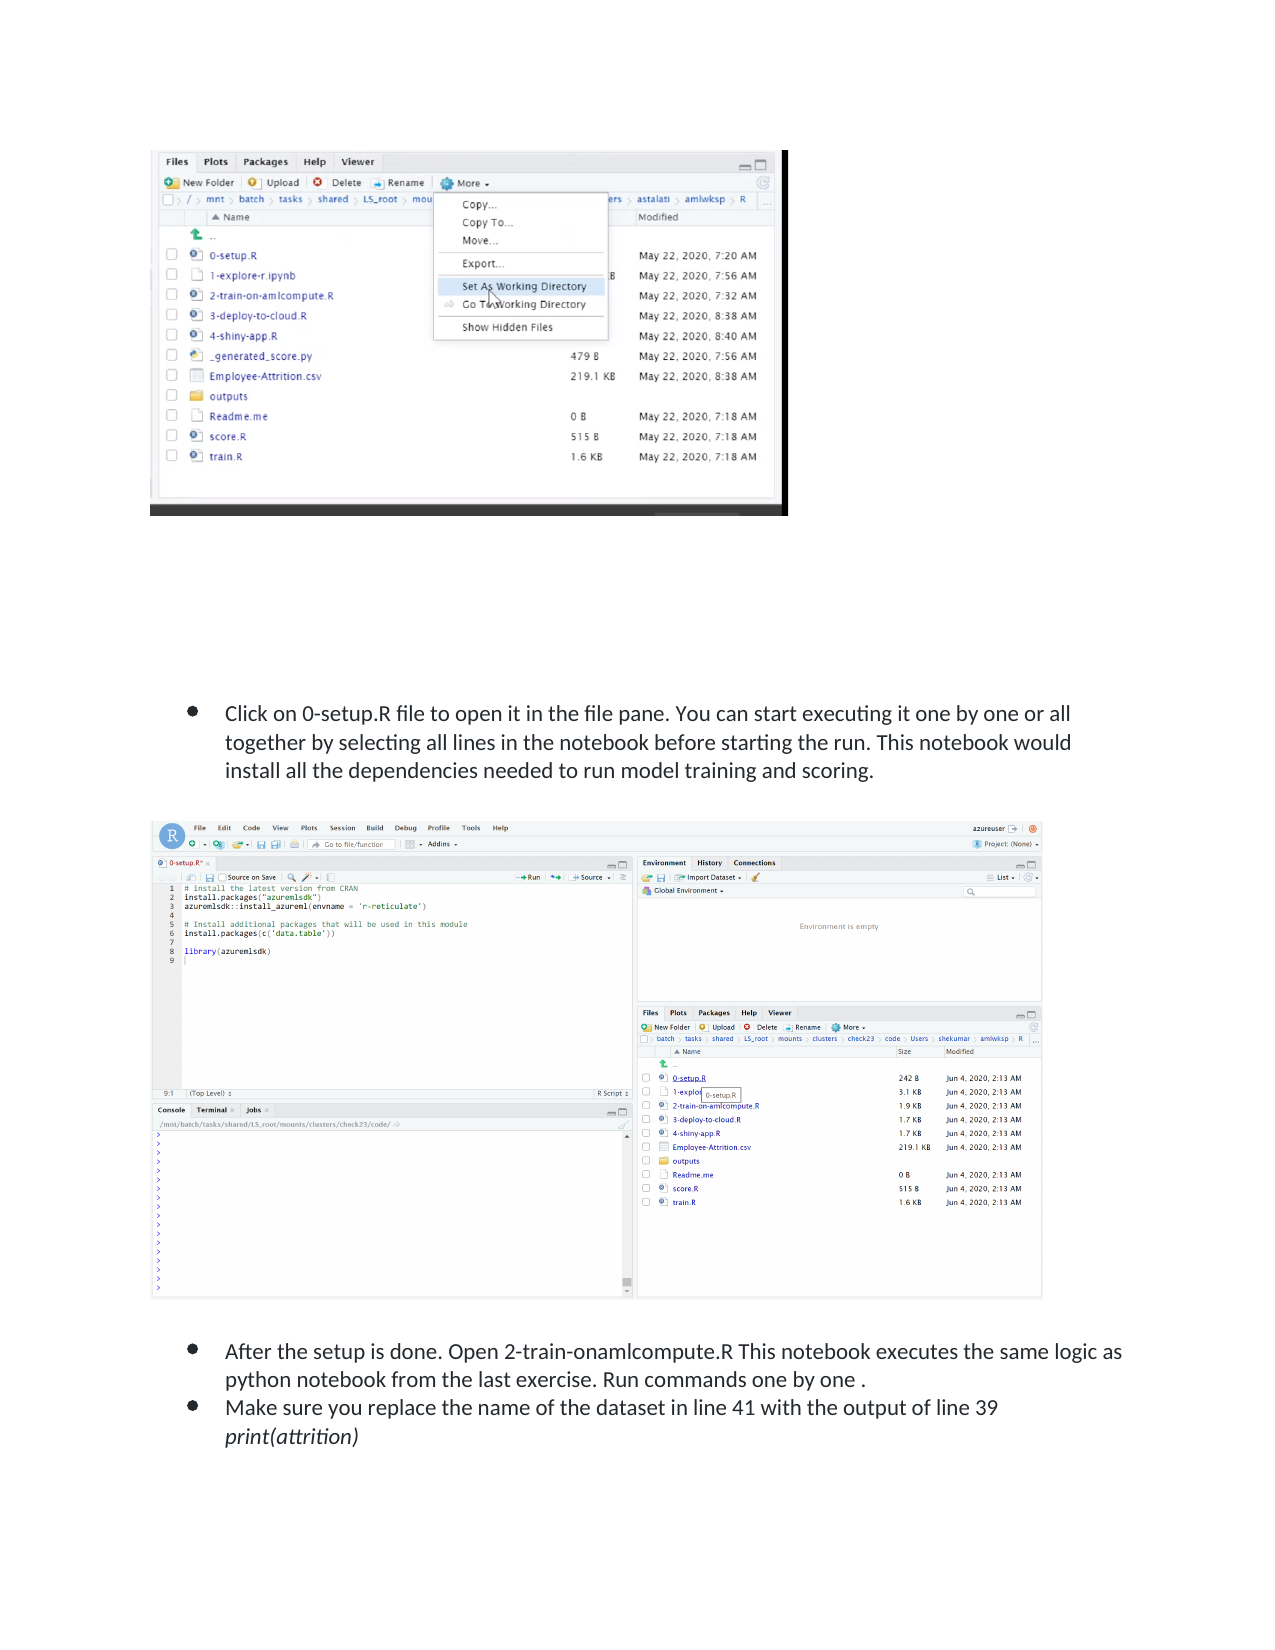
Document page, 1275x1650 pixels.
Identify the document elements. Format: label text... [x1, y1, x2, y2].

list After the setup is done. Open 2-train-onamlcompute.R This notebook executes the same logic as python notebook from the last exercise. Run commands one by one . [187, 1337, 1125, 1393]
picture [150, 821, 1043, 1300]
list Make sure you replace the name of the dataset in line 41 with the output of line 39 print(attrition) [187, 1393, 1125, 1450]
picture [150, 150, 789, 516]
list Click on 0-setup.R file to open it in the file pane. You can start executing it one by one or all together by selecting all lines in the notebook before starting the run. This notebook would install all the dependencies needed to run model training and scoring. [187, 699, 1125, 784]
